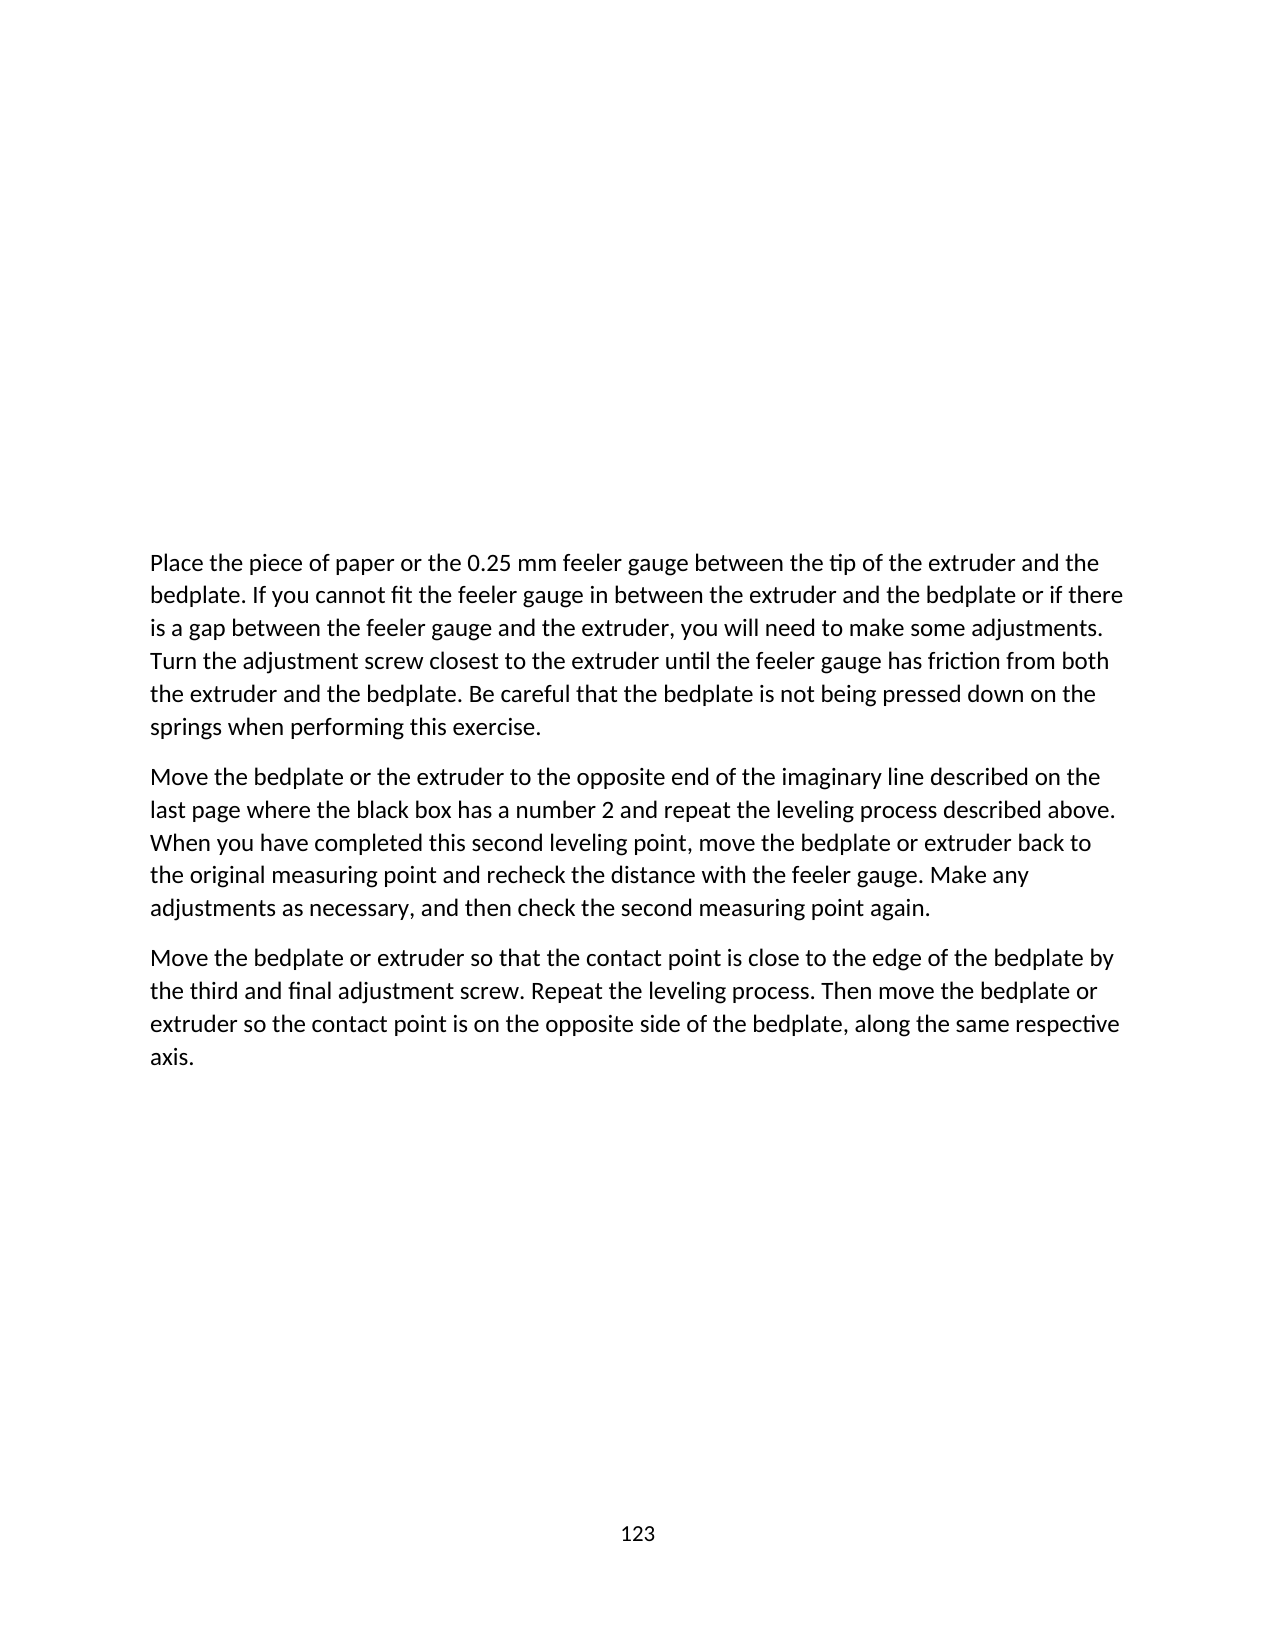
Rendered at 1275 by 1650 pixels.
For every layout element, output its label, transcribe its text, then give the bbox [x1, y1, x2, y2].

text Move the bedplate or extruder so that the contact point is close to the edge of the bedplate by the third and final adjustment screw. Repeat the leveling process. Then move the bedplate or extruder so the contact point is on the opposite side of the bedplate, along the same respective axis. [150, 942, 1125, 1071]
text Place the piece of paper or the 0.25 mm feeler gauge between the tip of the extruder and the bedplate. If you cannot fit the feeler gauge in between the extruder and the bedplate or if there is a gap between the feeler gauge and the extruder, you will need to make some adjustments. Turn the adjustment screw closest to the extruder until the feeler gauge has friction from both the extruder and the bedplate. Be careful that the bedplate is not being pressed down on the springs when performing this exercise. [150, 547, 1125, 742]
text Move the bedplate or the extruder to the opposite end of the imaginary line described on the last page where the black box has a number 2 and repeat the leveling process described above. When you have completed this second leveling point, move the bedplate or extruder back to the original measuring point and recheck the distance with the feeler gauge. Make any adjustments as necessary, and then check the second measuring point again. [150, 761, 1125, 923]
